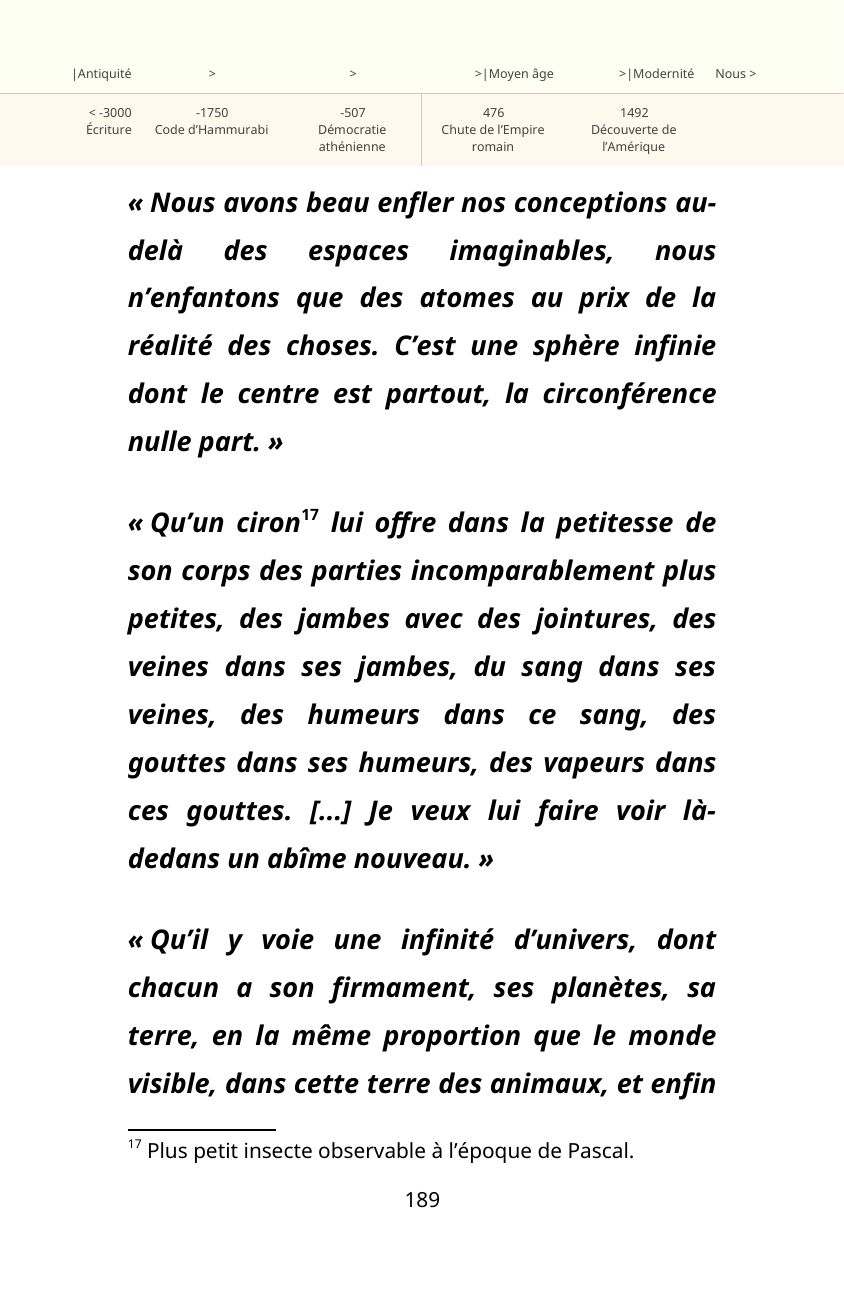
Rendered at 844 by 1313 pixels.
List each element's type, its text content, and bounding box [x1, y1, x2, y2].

subtitle « Qu’un ciron lui offre dans la petitesse de son corps des parties incomparablement plus petites, des jambes avec des jointures, des veines dans ses jambes, du sang dans ses veines, des humeurs dans ce sang, des gouttes dans ses humeurs, des vapeurs dans ces gouttes. [...] Je veux lui faire voir là-dedans un abîme nouveau. » [128, 504, 717, 876]
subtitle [128, 921, 717, 1101]
subtitle « Nous avons beau enfler nos conceptions au-delà des espaces imaginables, nous n’enfantons que des atomes au prix de la réalité des choses. C’est une sphère infinie dont le centre est partout, la circonférence nulle part. » [128, 183, 717, 459]
